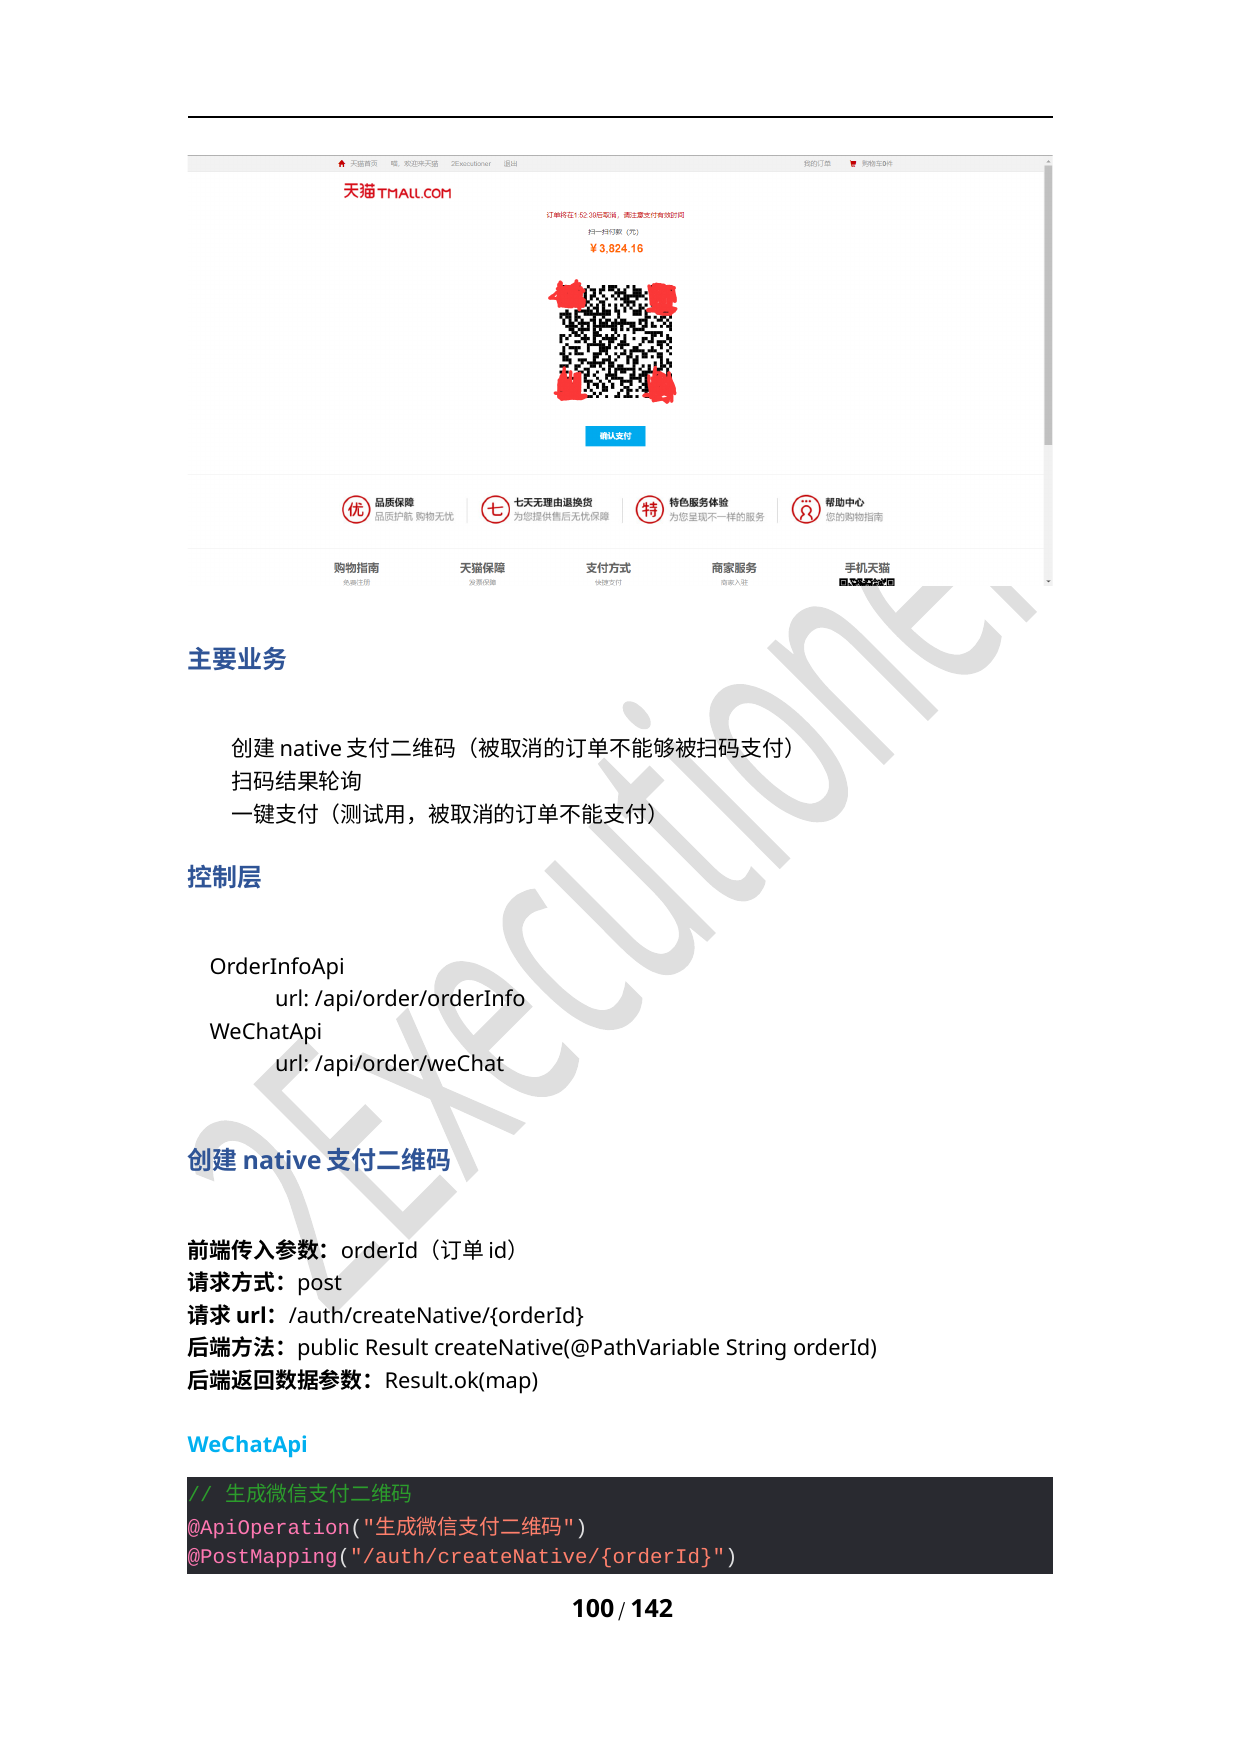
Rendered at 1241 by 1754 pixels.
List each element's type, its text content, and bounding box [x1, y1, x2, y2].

text 后端方法：public Result createNative(@PathVariable String orderId) [187, 1330, 1053, 1362]
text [187, 1477, 1053, 1574]
text 一键支付（测试用，被取消的订单不能支付） [187, 796, 1053, 829]
text 创建native支付二维码（被取消的订单不能够被扫码支付） [187, 731, 1053, 764]
text url: /api/order/orderInfo [231, 982, 1053, 1014]
text url: /api/order/weChat [187, 1047, 1053, 1079]
text 请求方式：post [187, 1265, 1053, 1297]
text 主要业务 [187, 625, 1053, 690]
text WeChatApi [187, 1427, 1053, 1460]
text 请求url：/auth/createNative/{orderId} [187, 1297, 1053, 1330]
text OrderInfoApi [187, 949, 1053, 982]
picture [187, 155, 1053, 586]
text WeChatApi [187, 1014, 1053, 1047]
text 创建native支付二维码 [187, 1126, 1053, 1191]
text 后端返回数据参数：Result.ok(map) [187, 1362, 1053, 1395]
text 扫码结果轮询 [187, 764, 1053, 796]
text 前端传入参数：orderId（订单id） [187, 1232, 1053, 1265]
text 控制层 [187, 843, 1053, 908]
